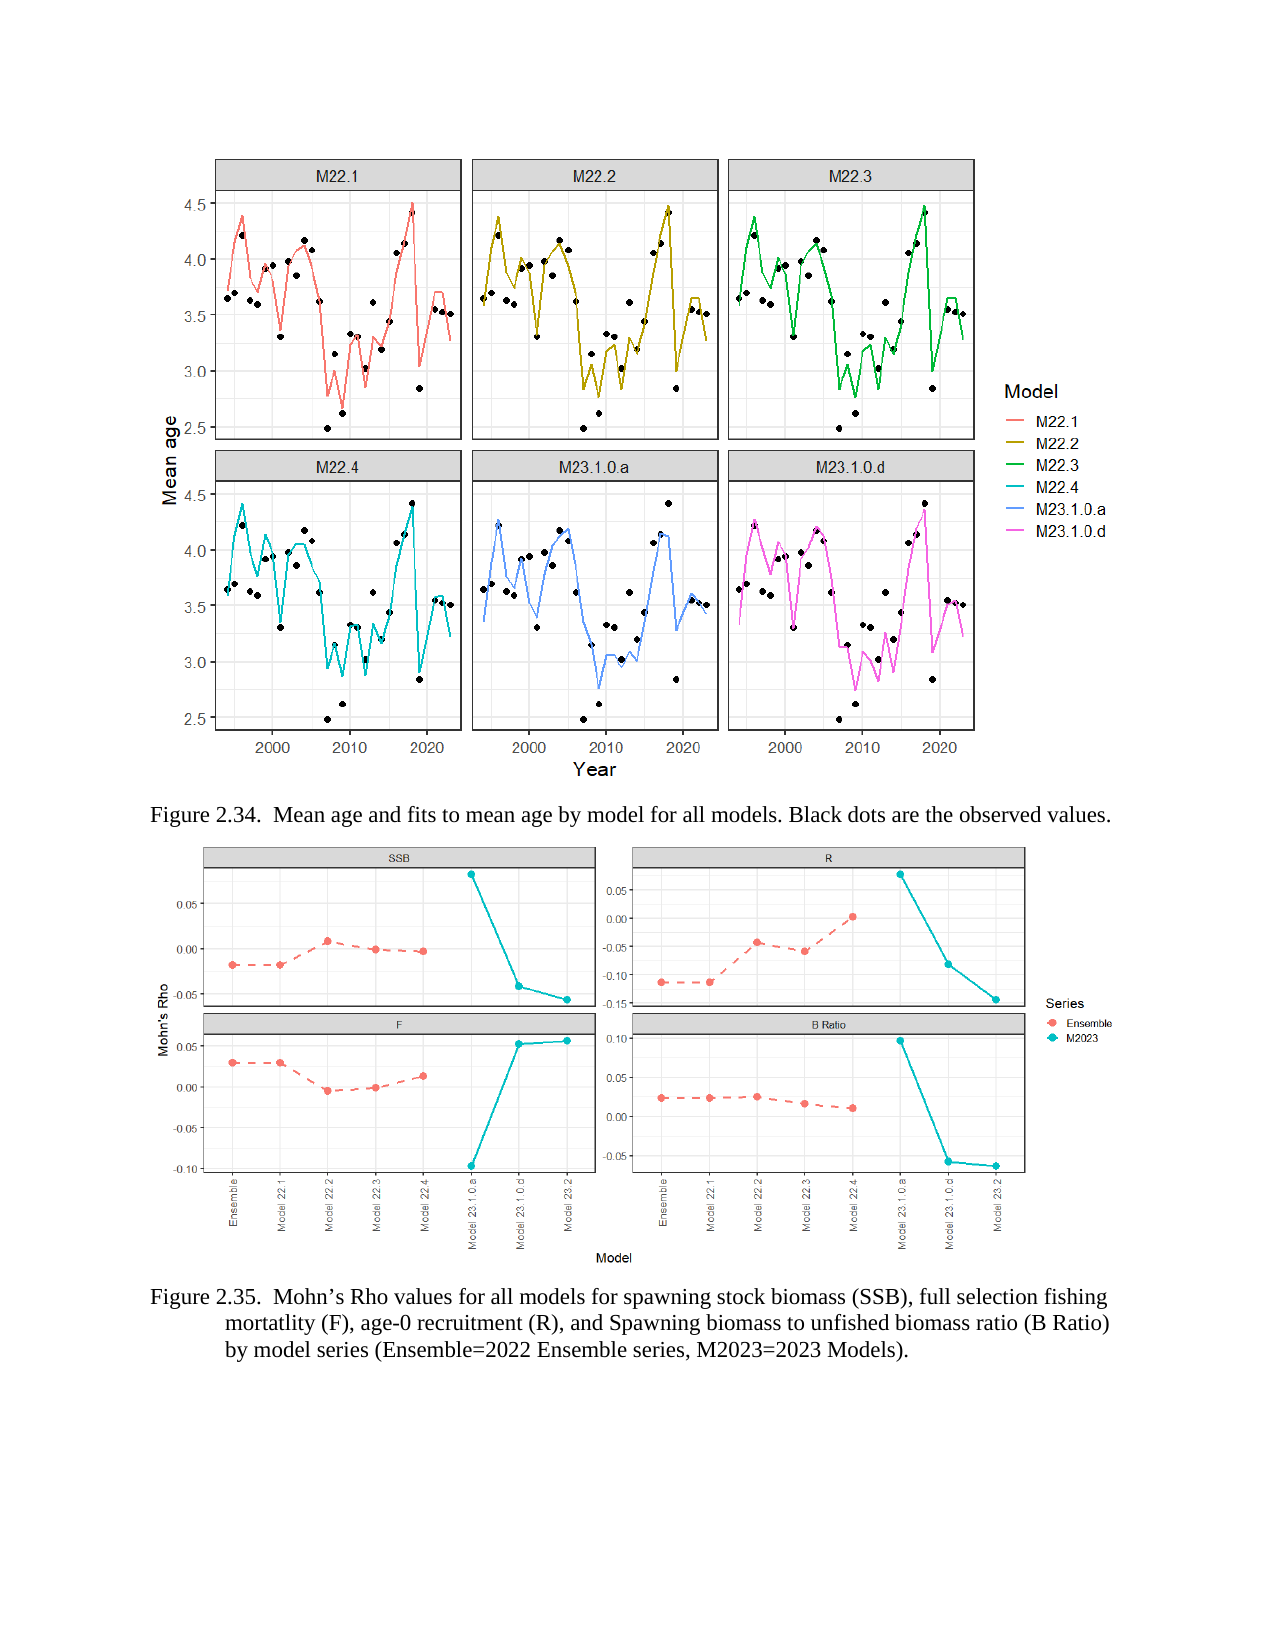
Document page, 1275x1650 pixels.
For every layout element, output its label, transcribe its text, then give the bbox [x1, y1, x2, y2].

subtitle Figure 2.35. Mohn’s Rho values for all models for spawning stock biomass (SSB), full selection fishing mortatlity (F), age-0 recruitment (R), and Spawning biomass to unfished biomass ratio (B Ratio) by model series (Ensemble=2022 Ensemble series, M2023=2023 Models). [150, 1283, 1125, 1362]
picture [150, 150, 1125, 789]
subtitle Figure 2.34. Mean age and fits to mean age by model for all models. Black dots are the observed values. [150, 801, 1125, 828]
picture [150, 840, 1125, 1271]
